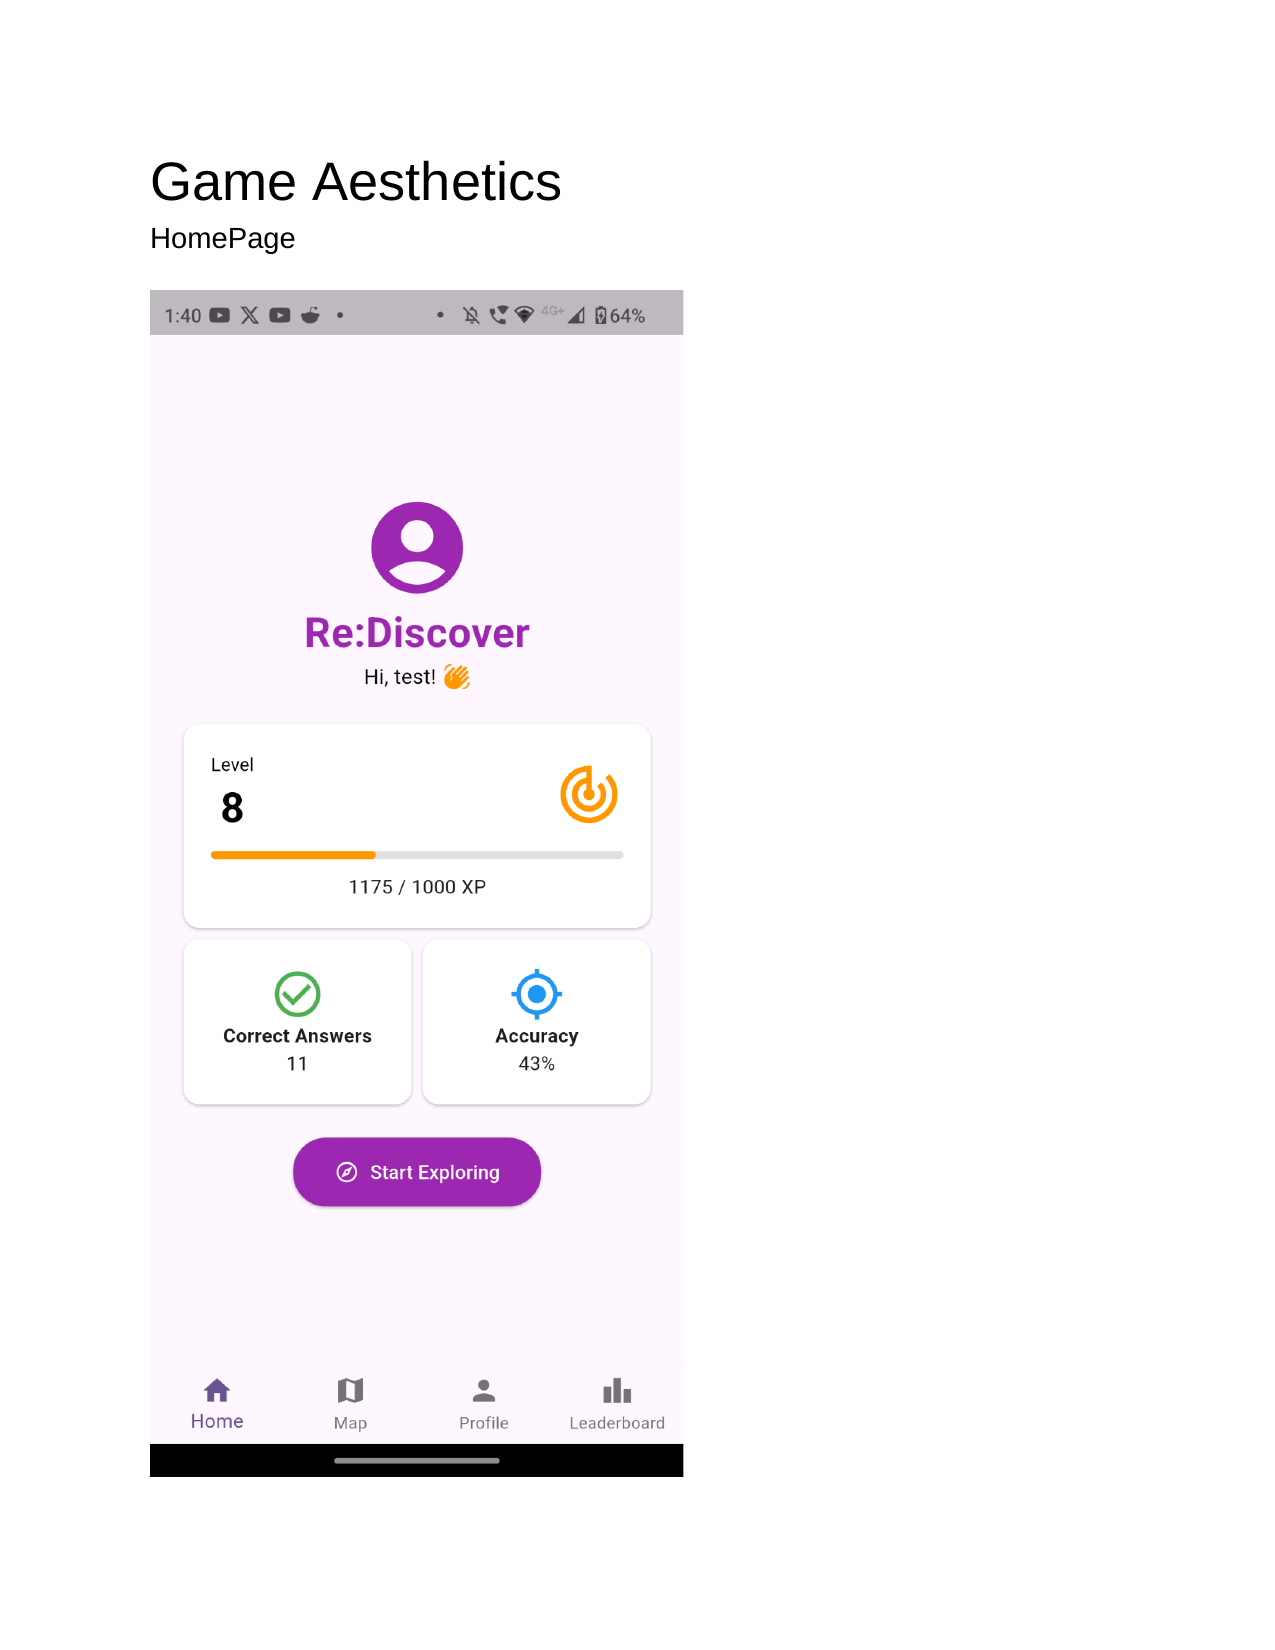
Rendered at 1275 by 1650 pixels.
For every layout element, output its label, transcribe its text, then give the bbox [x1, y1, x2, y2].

title HomePage [150, 222, 1125, 255]
title Game Aesthetics [150, 150, 1125, 212]
picture [150, 290, 684, 1477]
